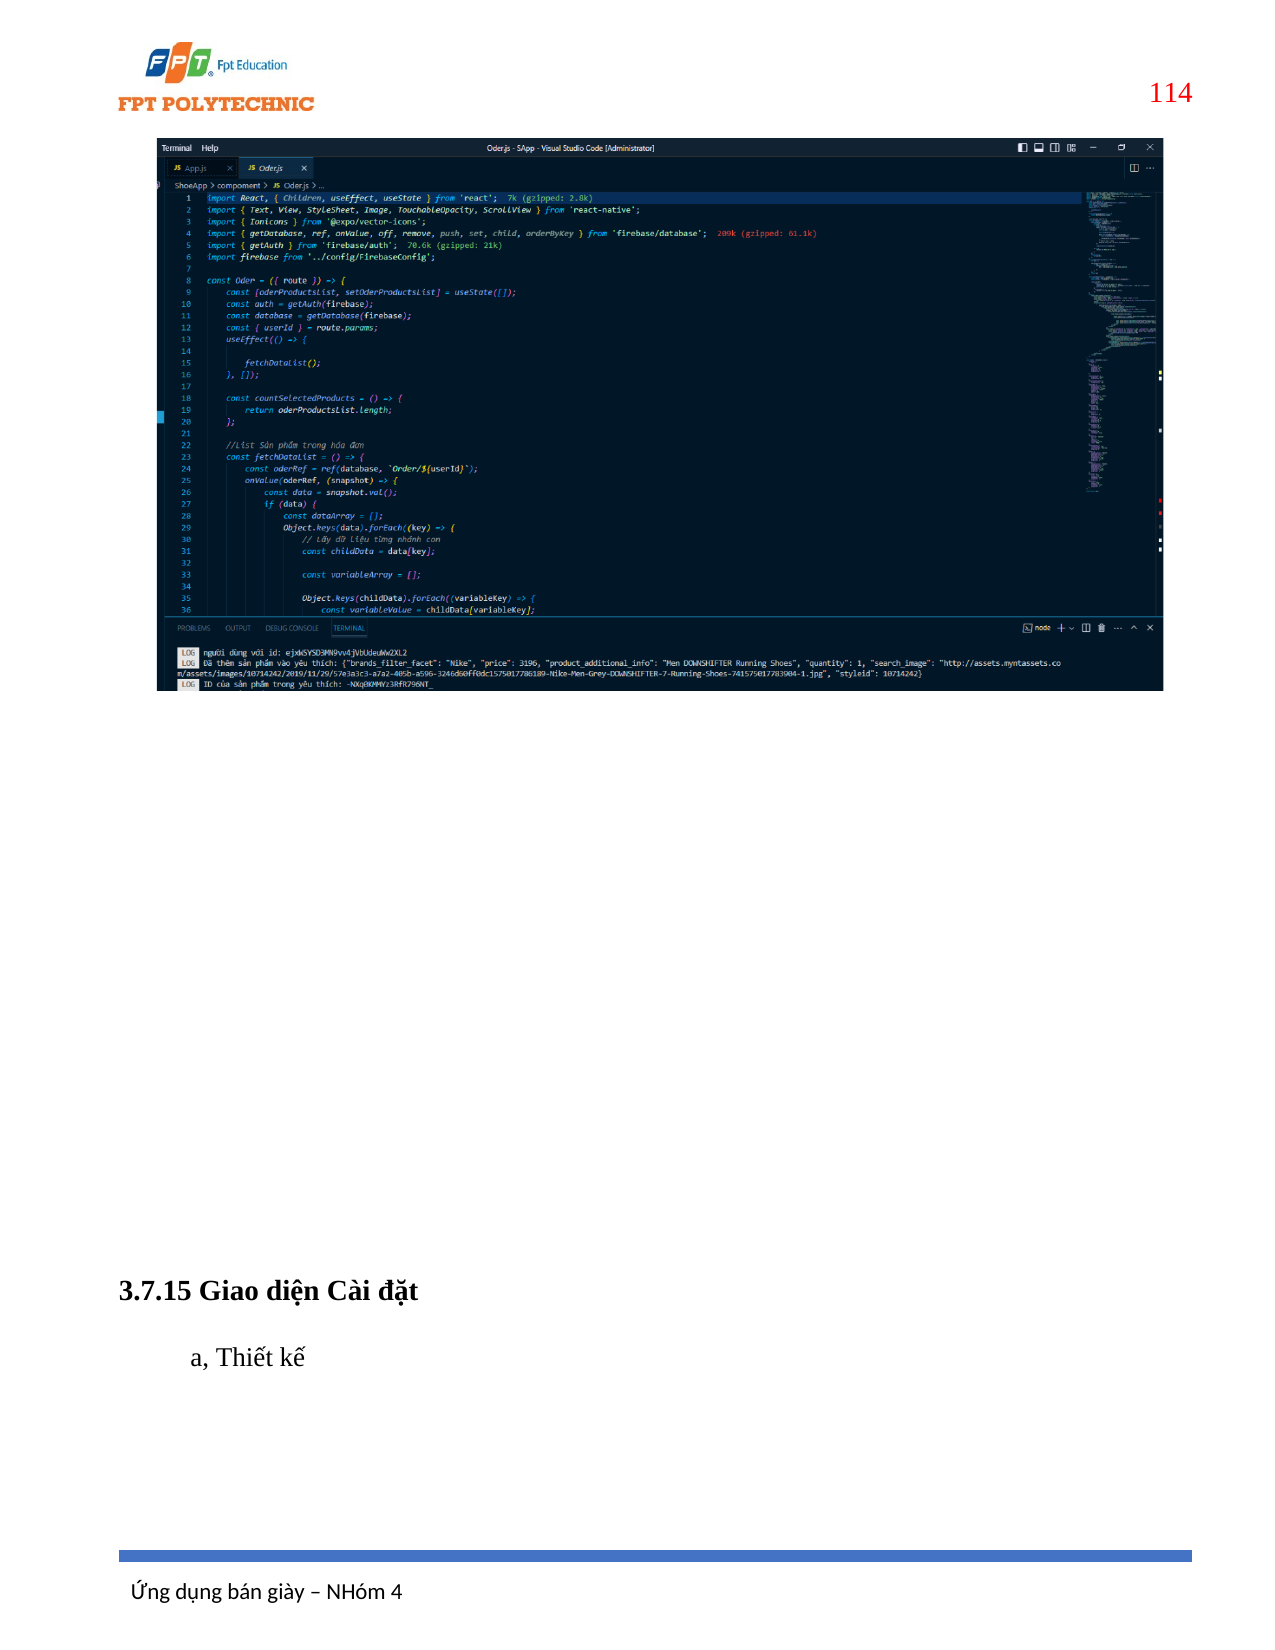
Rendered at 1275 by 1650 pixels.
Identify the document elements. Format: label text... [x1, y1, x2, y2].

picture [118, 42, 316, 111]
subtitle 3.7.15 Giao diện Cài đặt [118, 1273, 1192, 1306]
text a, Thiết kế [117, 1341, 1192, 1372]
picture [156, 138, 1164, 691]
